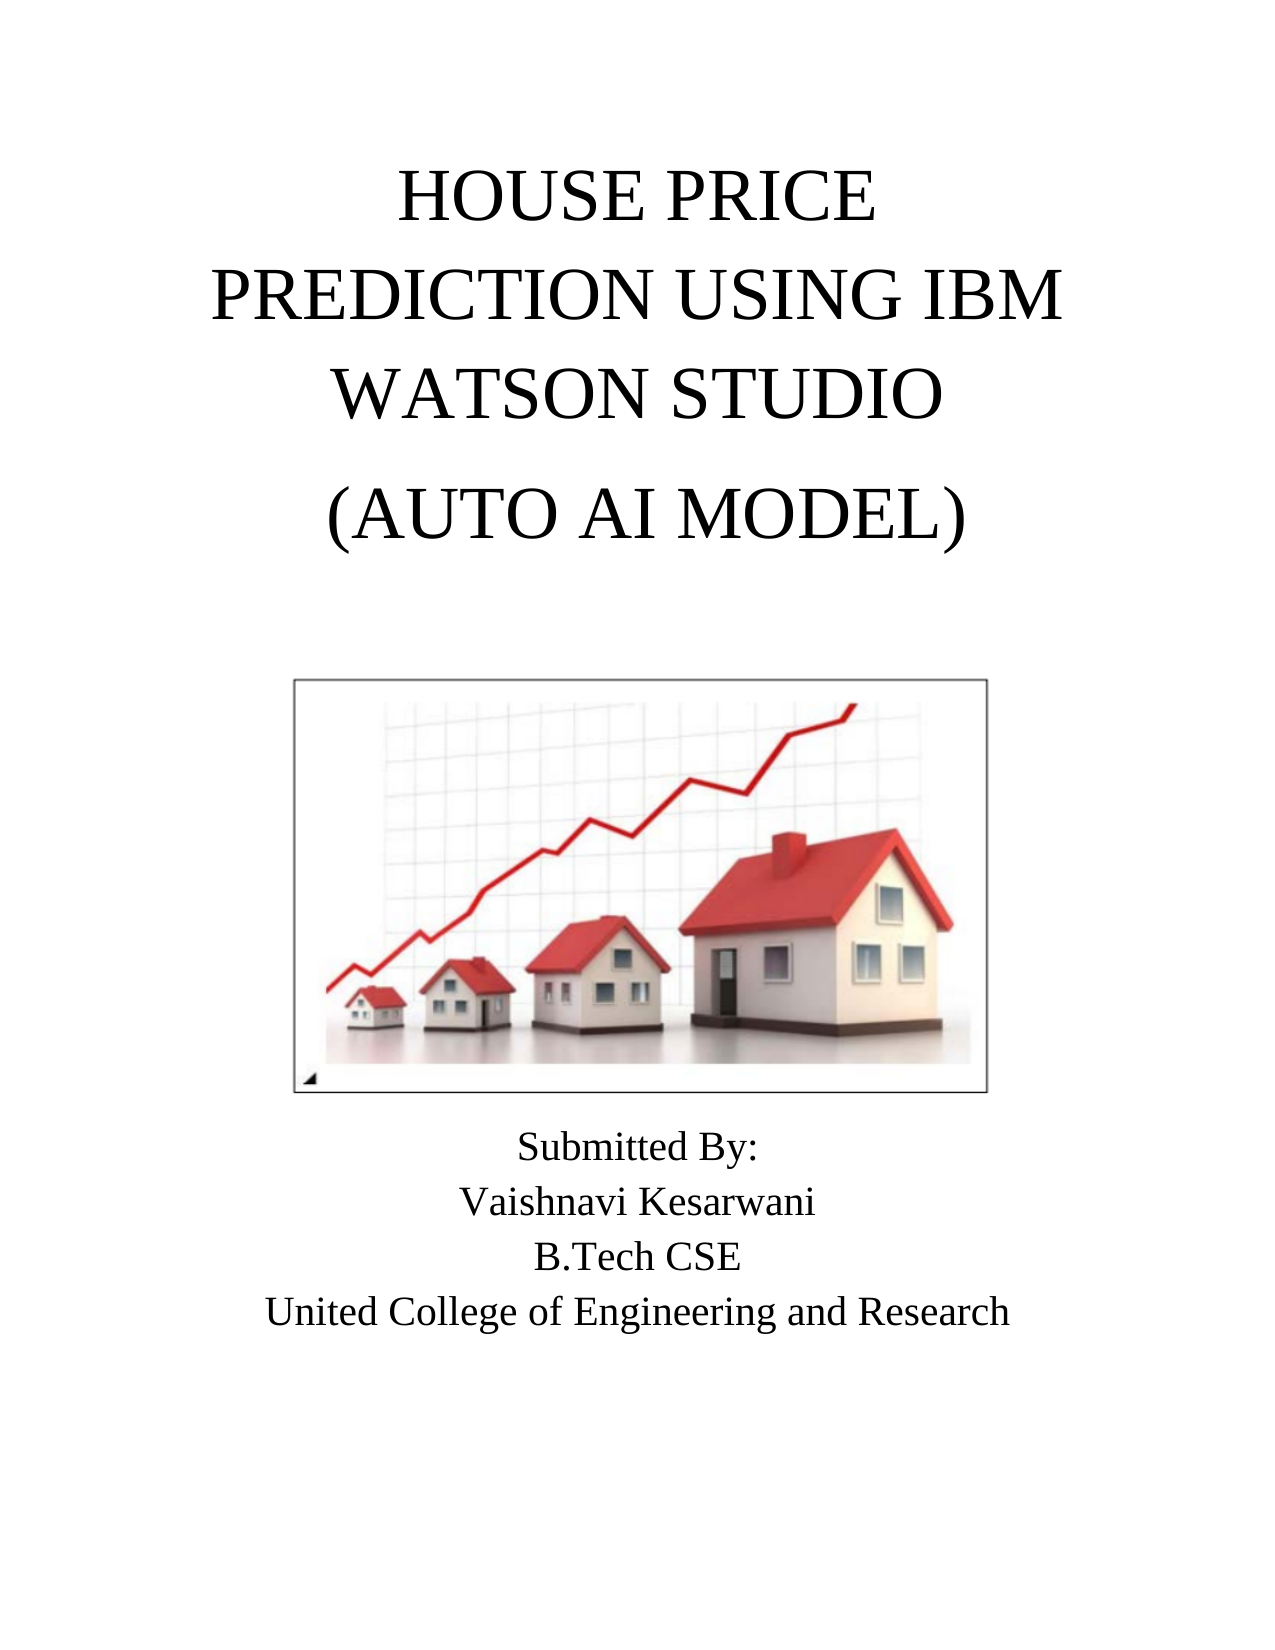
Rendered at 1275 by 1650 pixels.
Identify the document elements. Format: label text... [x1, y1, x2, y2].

text HOUSE PRICE PREDICTION USING IBM WATSON STUDIO [187, 150, 1087, 434]
text Submitted By: Vaishnavi Kesarwani B.Tech CSE United College of Engineering and Research [187, 1122, 1087, 1335]
picture [277, 675, 998, 1097]
text (AUTO AI MODEL) [187, 468, 1087, 554]
